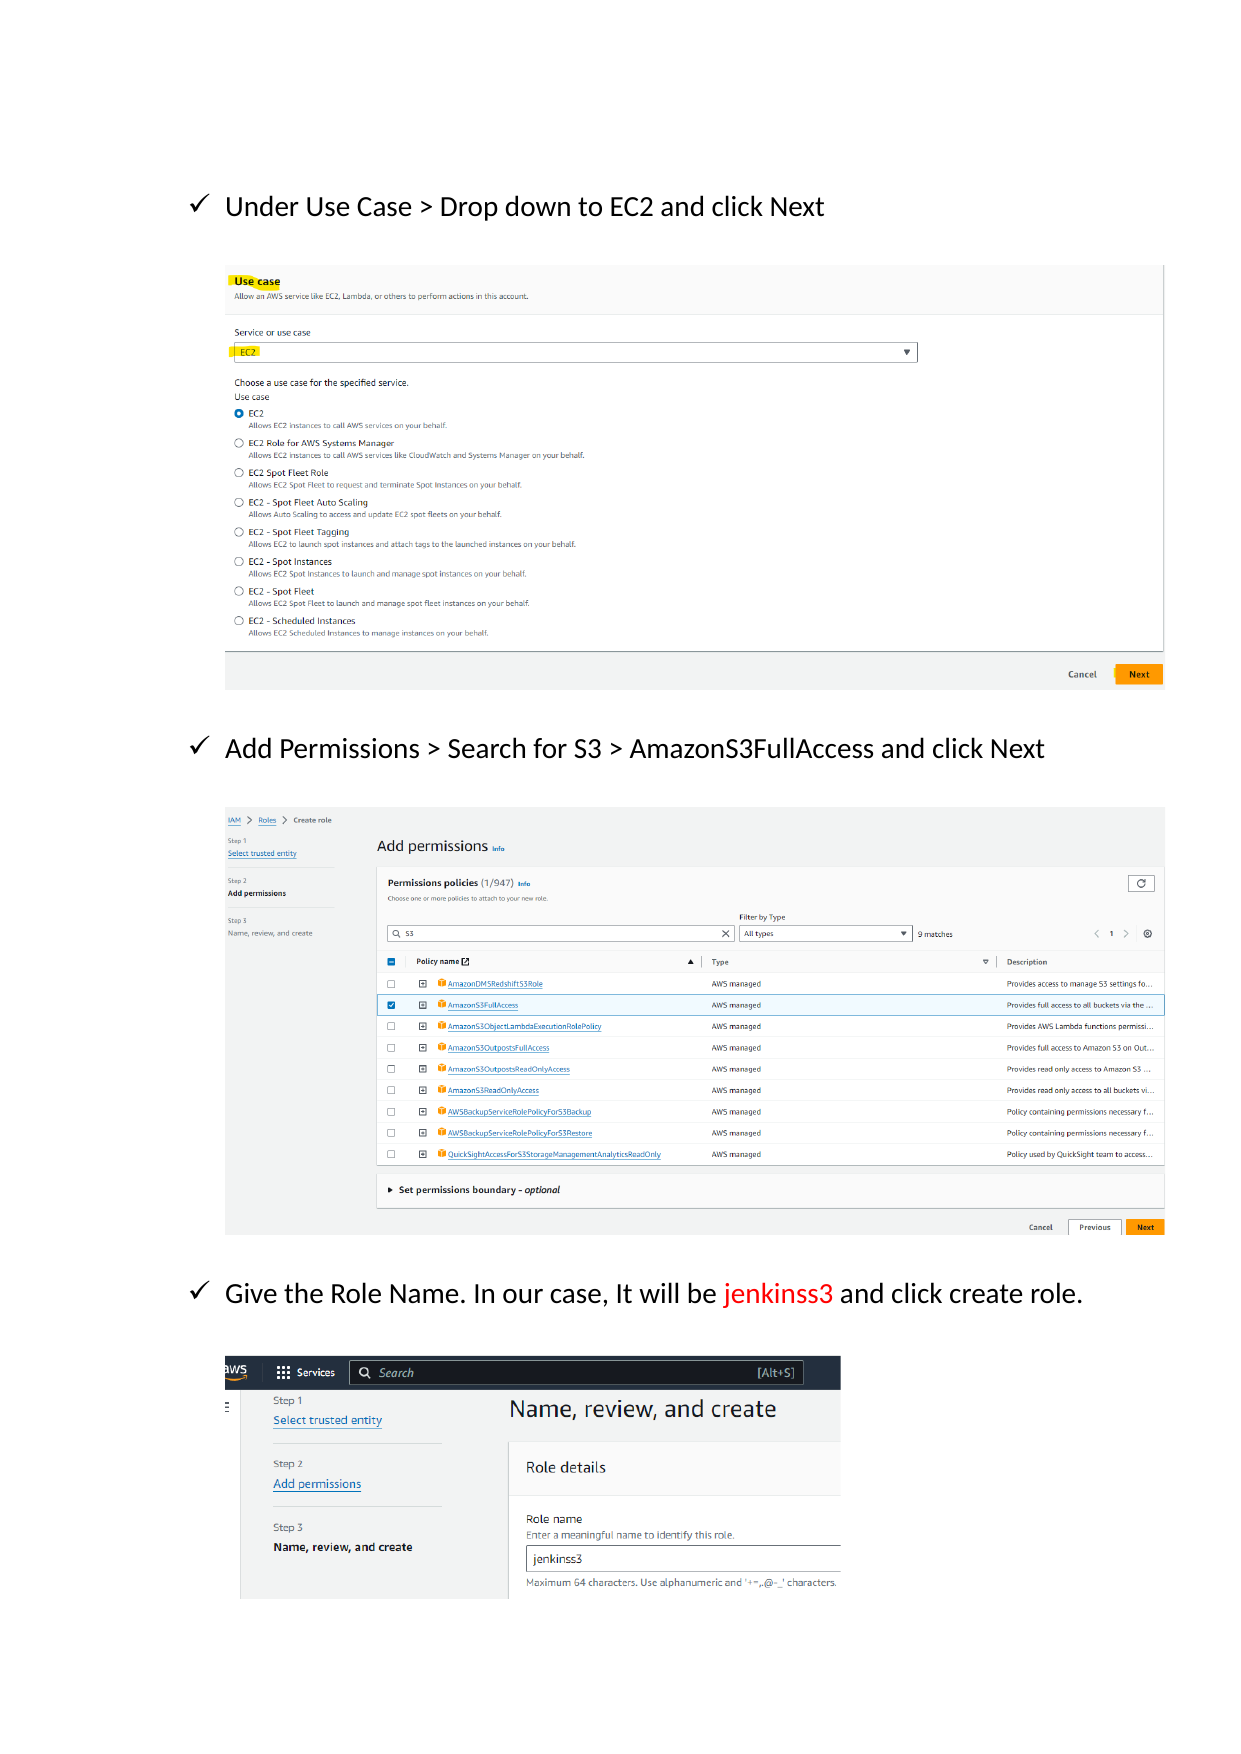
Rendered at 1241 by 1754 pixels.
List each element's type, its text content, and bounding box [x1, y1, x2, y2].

picture [225, 1352, 841, 1599]
list Add Permissions > Search for S3 > AmazonS3FullAccess and click Next [187, 730, 1090, 766]
picture [225, 807, 1166, 1235]
list Give the Role Name. In our case, It will be jenkinss3 and click create role. [187, 1275, 1090, 1311]
list Under Use Case > Drop down to EC2 and click Next [187, 188, 1090, 224]
picture [225, 265, 1166, 690]
